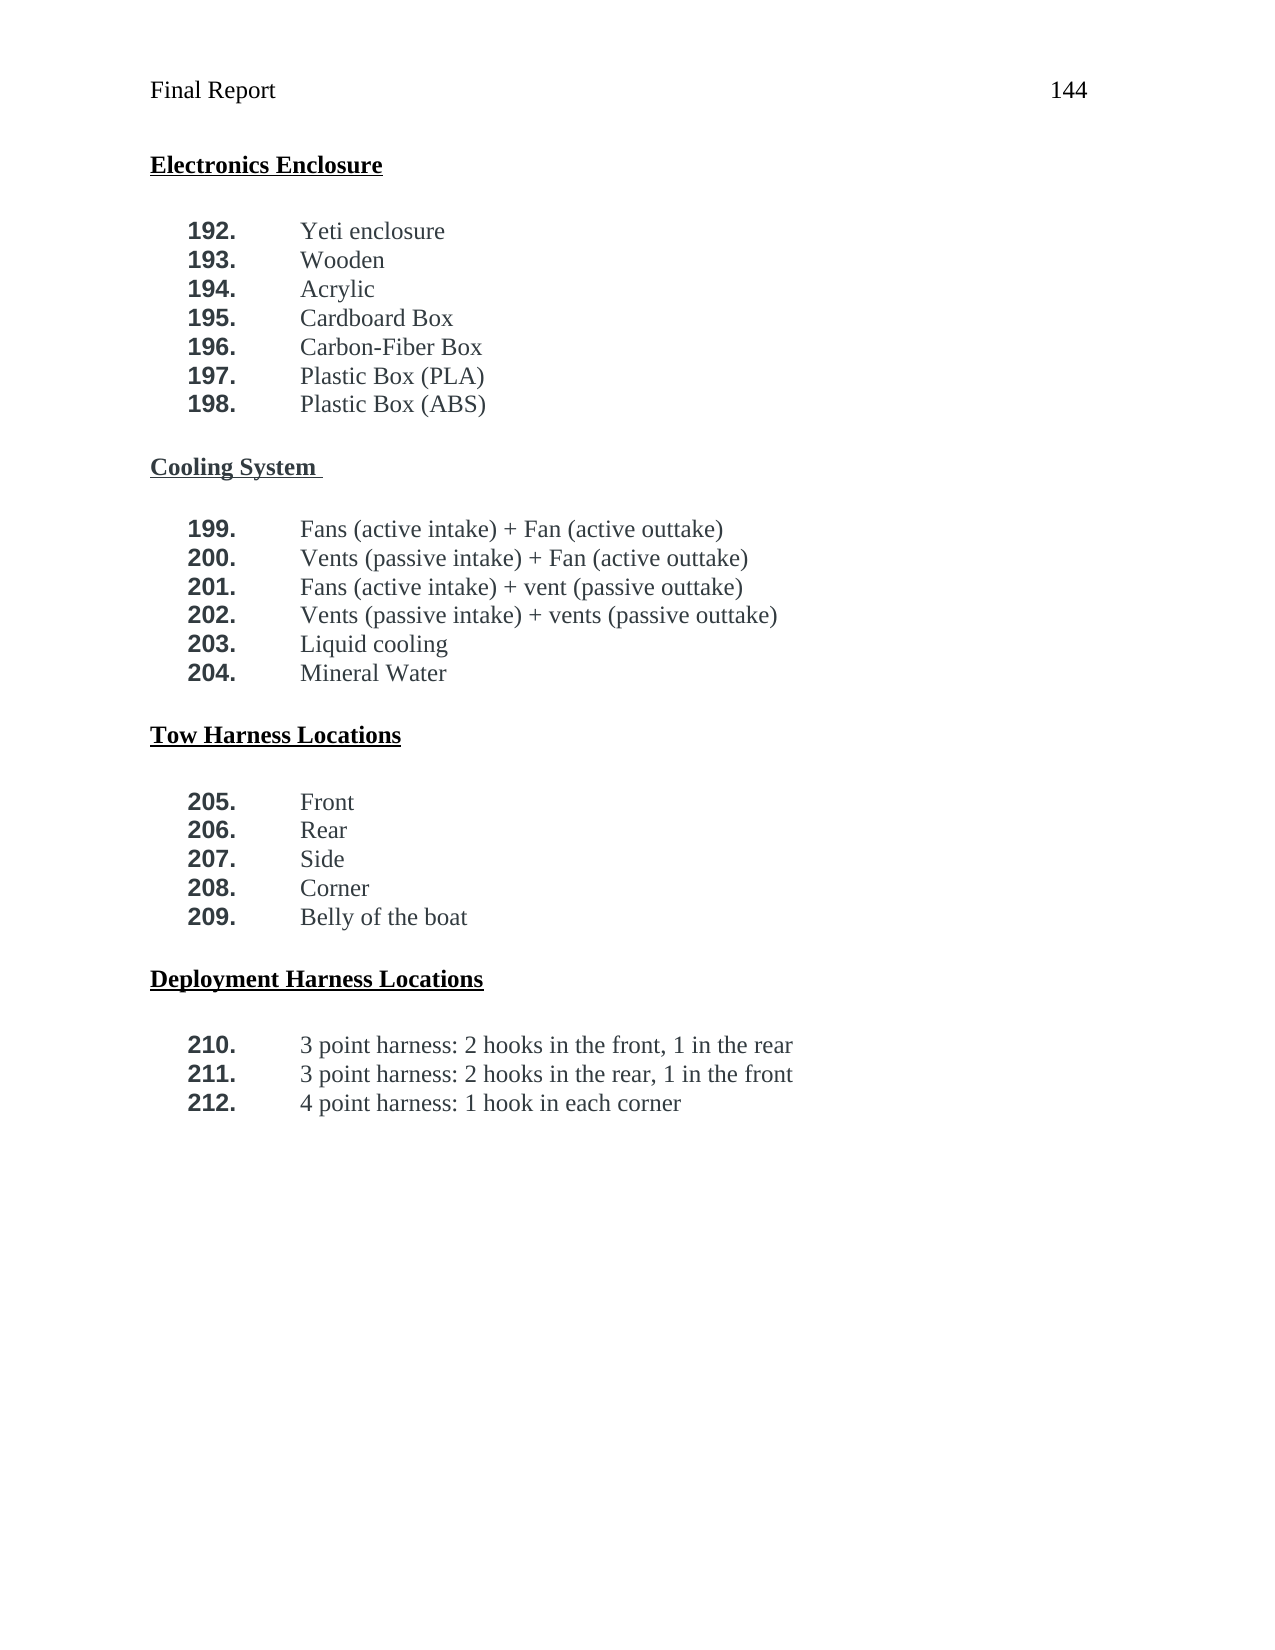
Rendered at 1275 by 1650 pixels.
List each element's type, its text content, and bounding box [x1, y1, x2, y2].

list Vents (passive intake) + vents (passive outtake) [187, 600, 1125, 629]
list 3 point harness: 2 hooks in the front, 1 in the rear [187, 1031, 1125, 1059]
list 3 point harness: 2 hooks in the rear, 1 in the front [187, 1059, 1125, 1088]
list Acrylic [187, 274, 1125, 303]
list 4 point harness: 1 hook in each corner [187, 1088, 1125, 1117]
list Mineral Water [187, 658, 1125, 687]
list Side [187, 844, 1125, 873]
list Rear [187, 815, 1125, 844]
list Wooden [187, 245, 1125, 274]
list Vents (passive intake) + Fan (active outtake) [187, 543, 1125, 571]
list Corner [187, 873, 1125, 902]
list Liquid cooling [187, 629, 1125, 658]
text Cooling System [150, 452, 1125, 480]
list Front [187, 787, 1125, 815]
list Fans (active intake) + vent (passive outtake) [187, 571, 1125, 600]
list Fans (active intake) + Fan (active outtake) [187, 514, 1125, 543]
list Yeti enclosure [187, 216, 1125, 245]
list Plastic Box (ABS) [187, 389, 1125, 418]
list Cardboard Box [187, 303, 1125, 332]
text Electronics Enclosure [150, 150, 1125, 179]
text Tow Harness Locations [150, 720, 1125, 749]
list Carbon-Fiber Box [187, 332, 1125, 361]
text Deployment Harness Locations [150, 964, 1125, 993]
list Plastic Box (PLA) [187, 361, 1125, 389]
list Belly of the boat [187, 902, 1125, 931]
